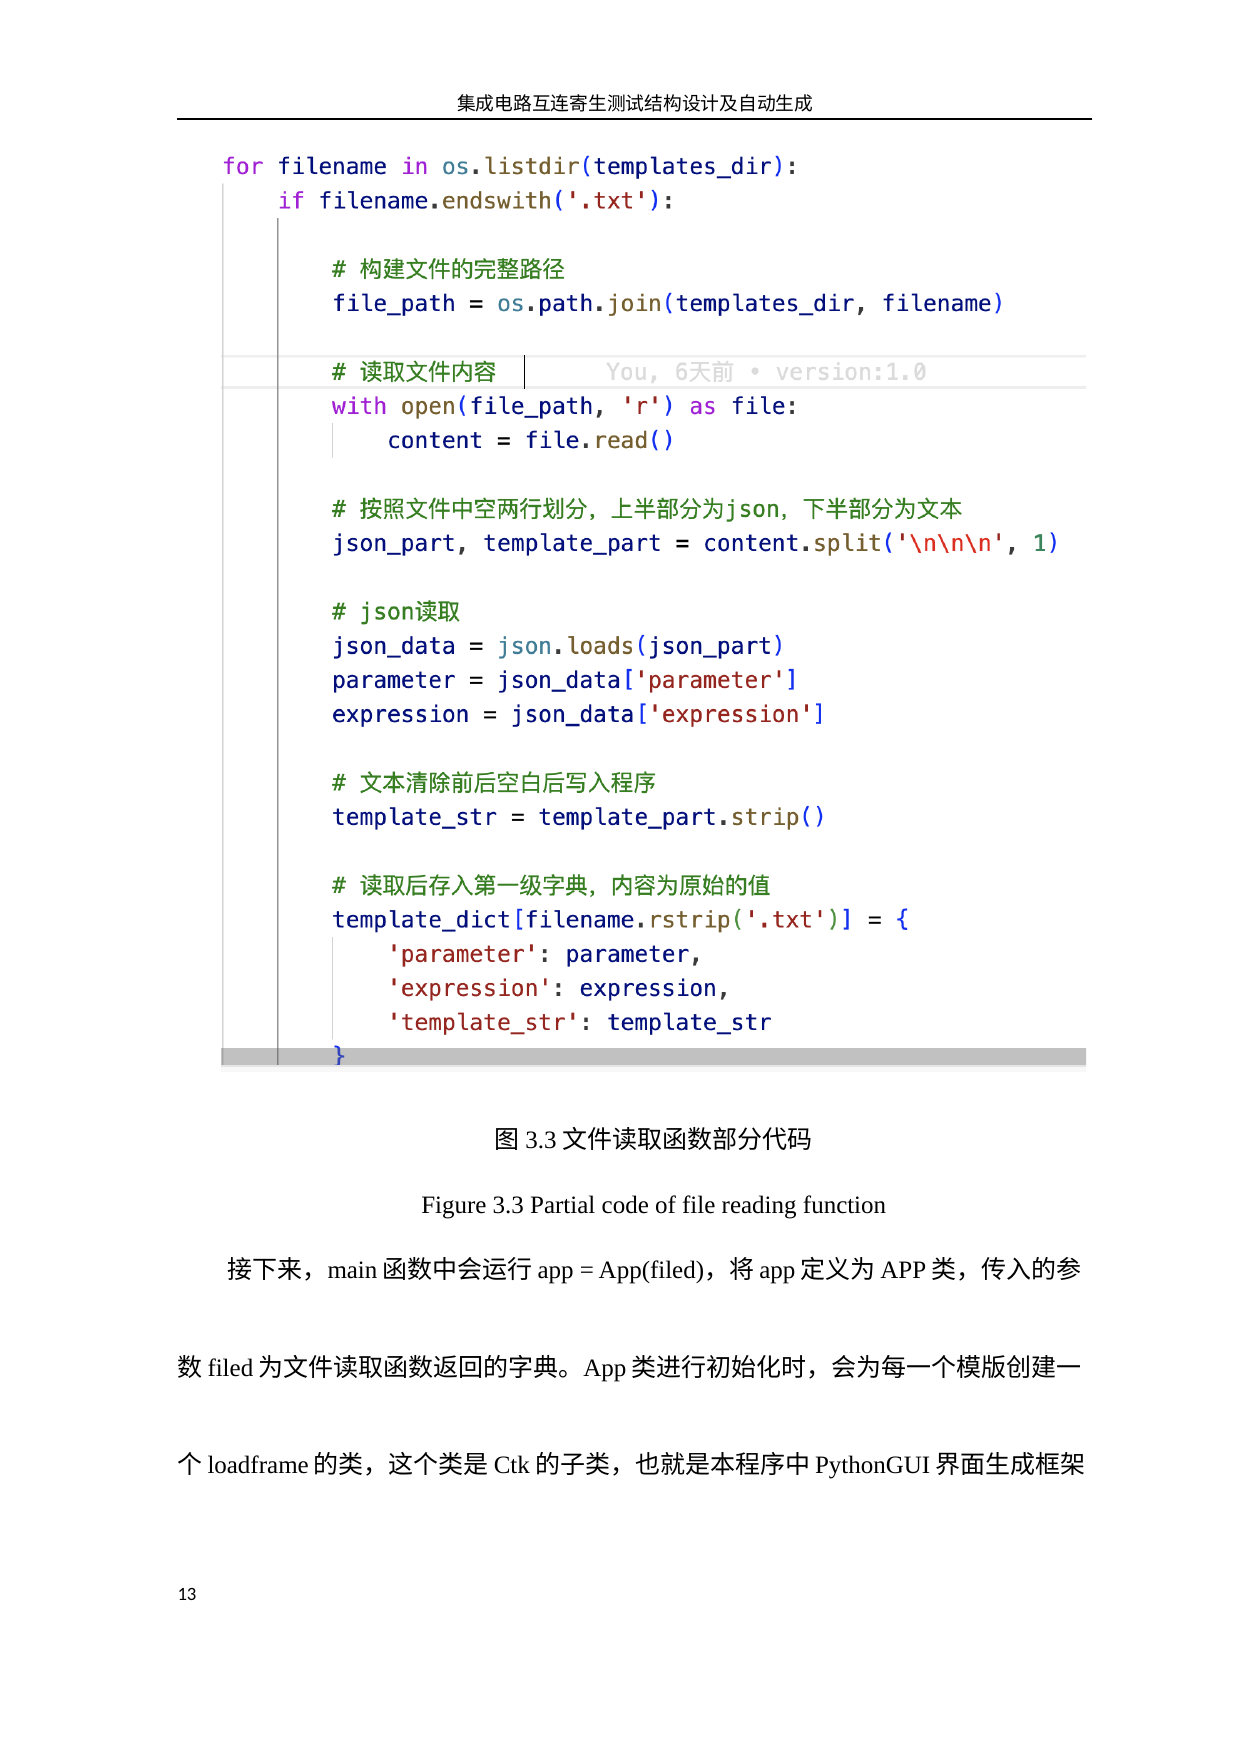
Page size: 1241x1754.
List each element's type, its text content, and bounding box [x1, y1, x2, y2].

list 图 3.3 文件读取函数部分代码 [215, 1106, 1092, 1171]
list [177, 1236, 1092, 1496]
list Figure 3.3 Partial code of file reading function [215, 1189, 1092, 1221]
picture [221, 149, 1087, 1072]
